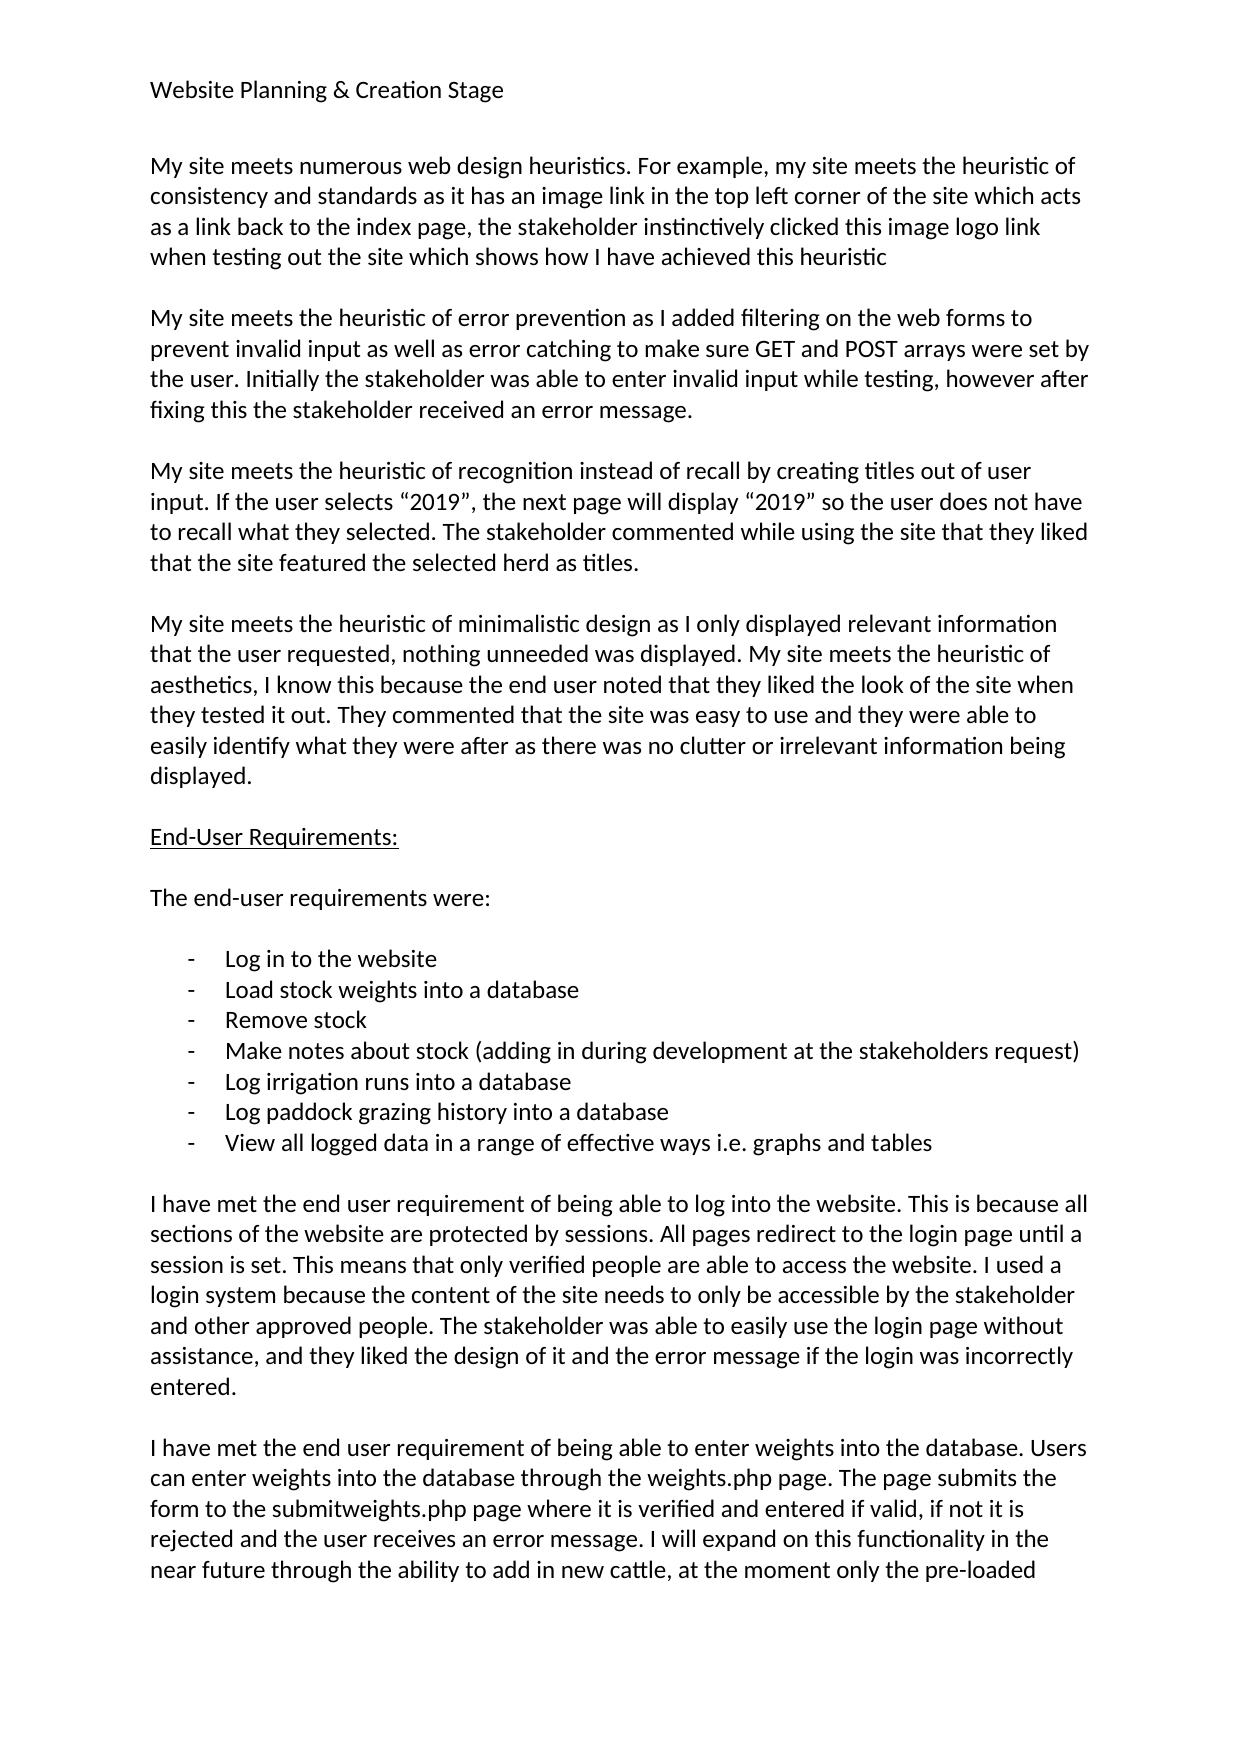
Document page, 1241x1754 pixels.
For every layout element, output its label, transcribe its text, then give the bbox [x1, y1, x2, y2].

list Make notes about stock (adding in during development at the stakeholders request) [187, 1035, 1090, 1066]
list Log paddock grazing history into a database [187, 1096, 1090, 1127]
text I have met the end user requirement of being able to log into the website. This is because all sections of the website are protected by sessions. All pages redirect to the login page until a session is set. This means that only verified people are able to access the website. I used a login system because the content of the site needs to only be accessible by the stakeholder and other approved people. The stakeholder was able to easily use the login page without assistance, and they liked the design of it and the error message if the login was incorrectly entered. [150, 1188, 1090, 1401]
text My site meets the heuristic of recognition instead of recall by creating titles out of user input. If the user selects “2019”, the next page will display “2019” so the user does not have to recall what they selected. The stakeholder commented while using the site that they liked that the site featured the selected herd as titles. [150, 455, 1090, 577]
list View all logged data in a range of effective ways i.e. graphs and tables [187, 1127, 1090, 1157]
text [150, 1432, 1090, 1584]
list Remove stock [187, 1004, 1090, 1035]
text My site meets numerous web design heuristics. For example, my site meets the heuristic of consistency and standards as it has an image link in the top left corner of the site which acts as a link back to the index page, the stakeholder instinctively clicked this image logo link when testing out the site which shows how I have achieved this heuristic [150, 150, 1090, 272]
list Log in to the website [187, 943, 1090, 974]
text My site meets the heuristic of minimalistic design as I only displayed relevant information that the user requested, nothing unneeded was displayed. My site meets the heuristic of aesthetics, I know this because the end user noted that they liked the look of the site when they tested it out. They commented that the site was easy to use and they were able to easily identify what they were after as there was no clutter or irrelevant information being displayed. [150, 608, 1090, 791]
list Load stock weights into a database [187, 974, 1090, 1004]
text My site meets the heuristic of error prevention as I added filtering on the web forms to prevent invalid input as well as error catching to make sure GET and POST arrays were set by the user. Initially the stakeholder was able to enter invalid input while testing, however after fixing this the stakeholder received an error message. [150, 303, 1090, 425]
text End-User Requirements: [150, 821, 1090, 852]
text The end-user requirements were: [150, 882, 1090, 913]
list Log irrigation runs into a database [187, 1066, 1090, 1096]
